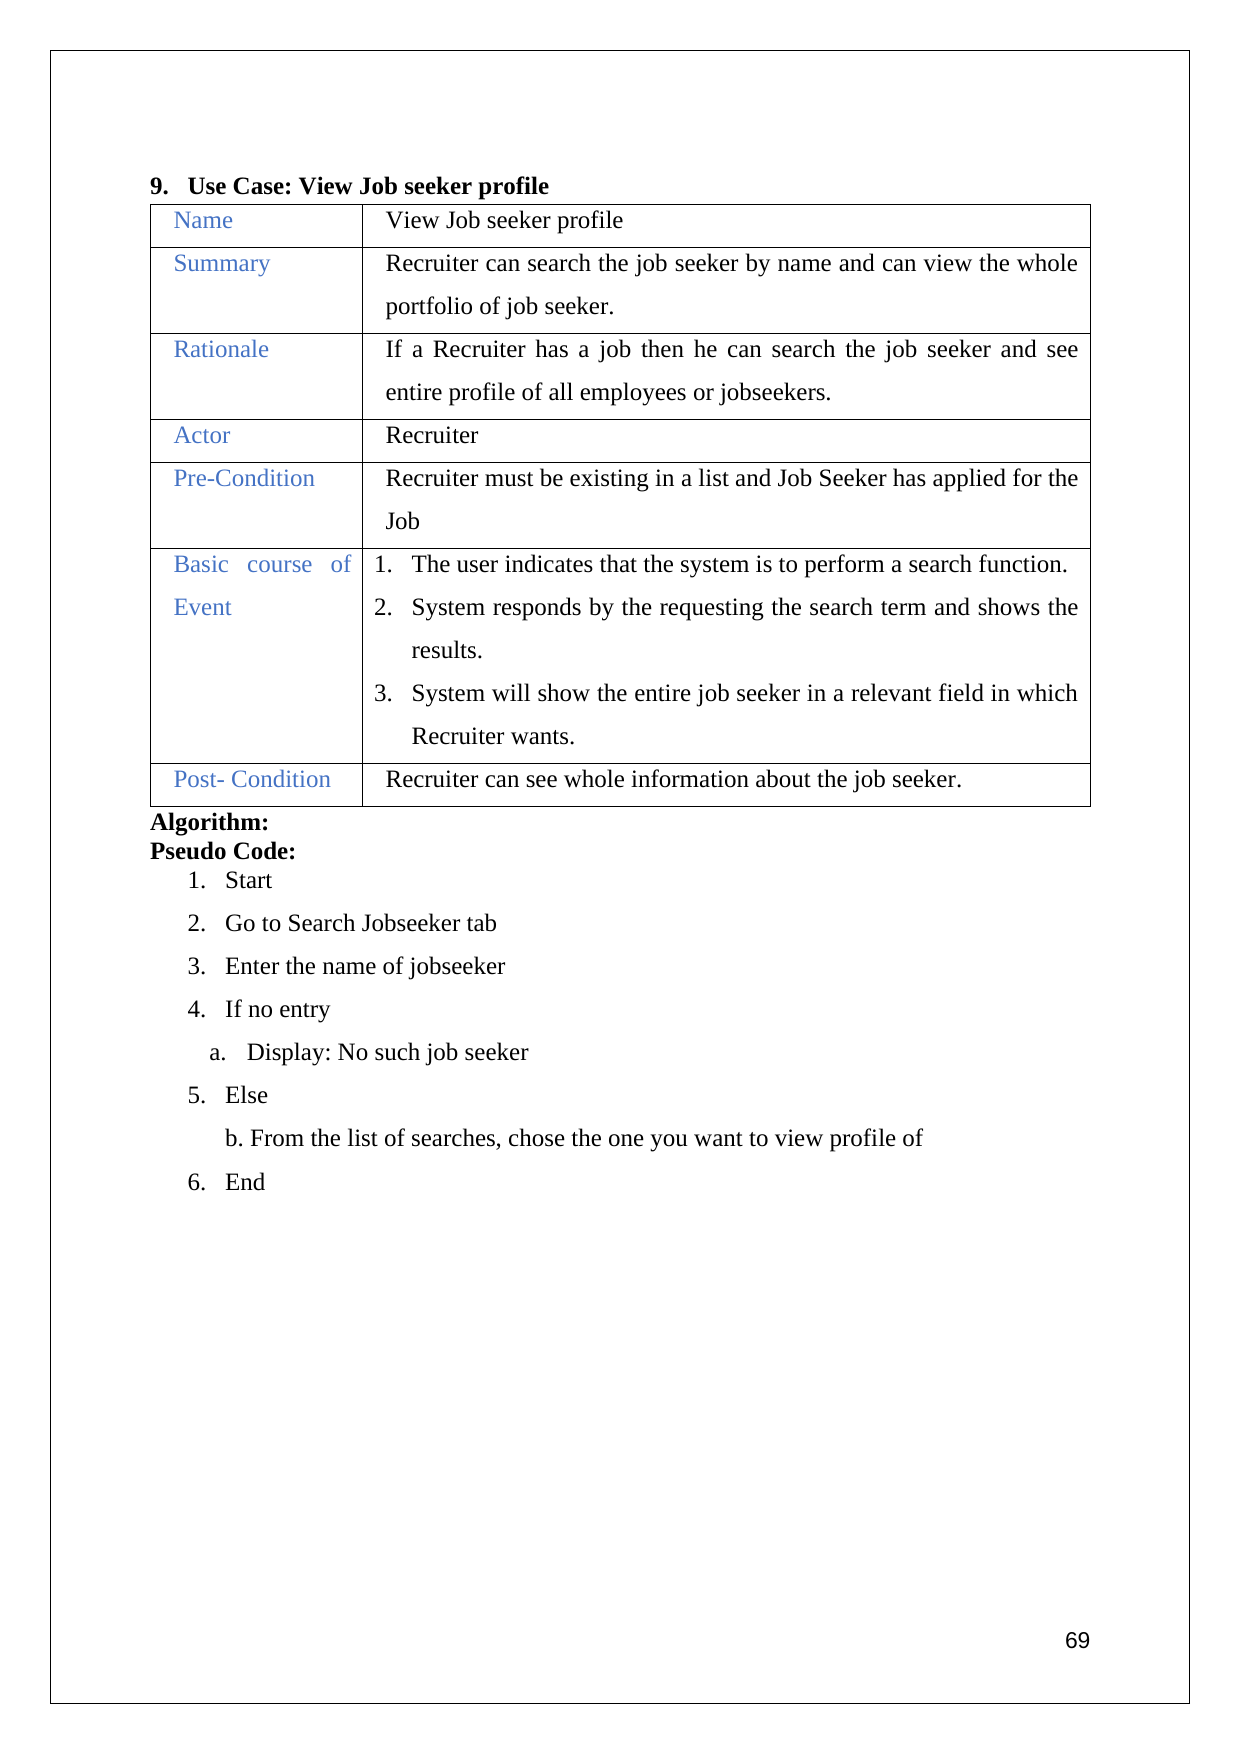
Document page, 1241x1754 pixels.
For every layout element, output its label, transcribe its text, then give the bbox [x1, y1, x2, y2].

list If no entry [187, 994, 1090, 1023]
text Algorithm: [150, 807, 1090, 836]
table_cell Recruiter must be existing in a list and Job Seeker has applied for the Job [363, 463, 1090, 548]
table_cell Pre-Condition [151, 463, 362, 548]
list Enter the name of jobseeker [187, 951, 1090, 980]
table_cell Recruiter can see whole information about the job seeker. [363, 764, 1090, 806]
list Else b. From the list of searches, chose the one you want to view profile of [187, 1080, 1090, 1152]
table_cell Post- Condition [151, 764, 362, 806]
list Go to Search Jobseeker tab [187, 908, 1090, 937]
table_cell Recruiter [363, 420, 1090, 462]
table_cell The user indicates that the system is to perform a search function. System responds by the requesting the search term and shows the results. System will show the entire job seeker in a relevant field in which Recruiter wants. [363, 549, 1090, 763]
table_cell Rationale [151, 334, 362, 419]
list End [187, 1167, 1090, 1195]
table_cell Actor [151, 420, 362, 462]
table_header Name [151, 205, 362, 247]
table_cell Recruiter can search the job seeker by name and can view the whole portfolio of job seeker. [363, 248, 1090, 333]
table_header View Job seeker profile [363, 205, 1090, 247]
subtitle Use Case: View Job seeker profile [150, 171, 1090, 199]
list Start [187, 865, 1090, 893]
table_cell If a Recruiter has a job then he can search the job seeker and see entire profile of all employees or jobseekers. [363, 334, 1090, 419]
text Pseudo Code: [150, 836, 1090, 865]
list Display: No such job seeker [209, 1037, 1090, 1066]
table_cell Summary [151, 248, 362, 333]
table_cell Basic course of Event [151, 549, 362, 763]
